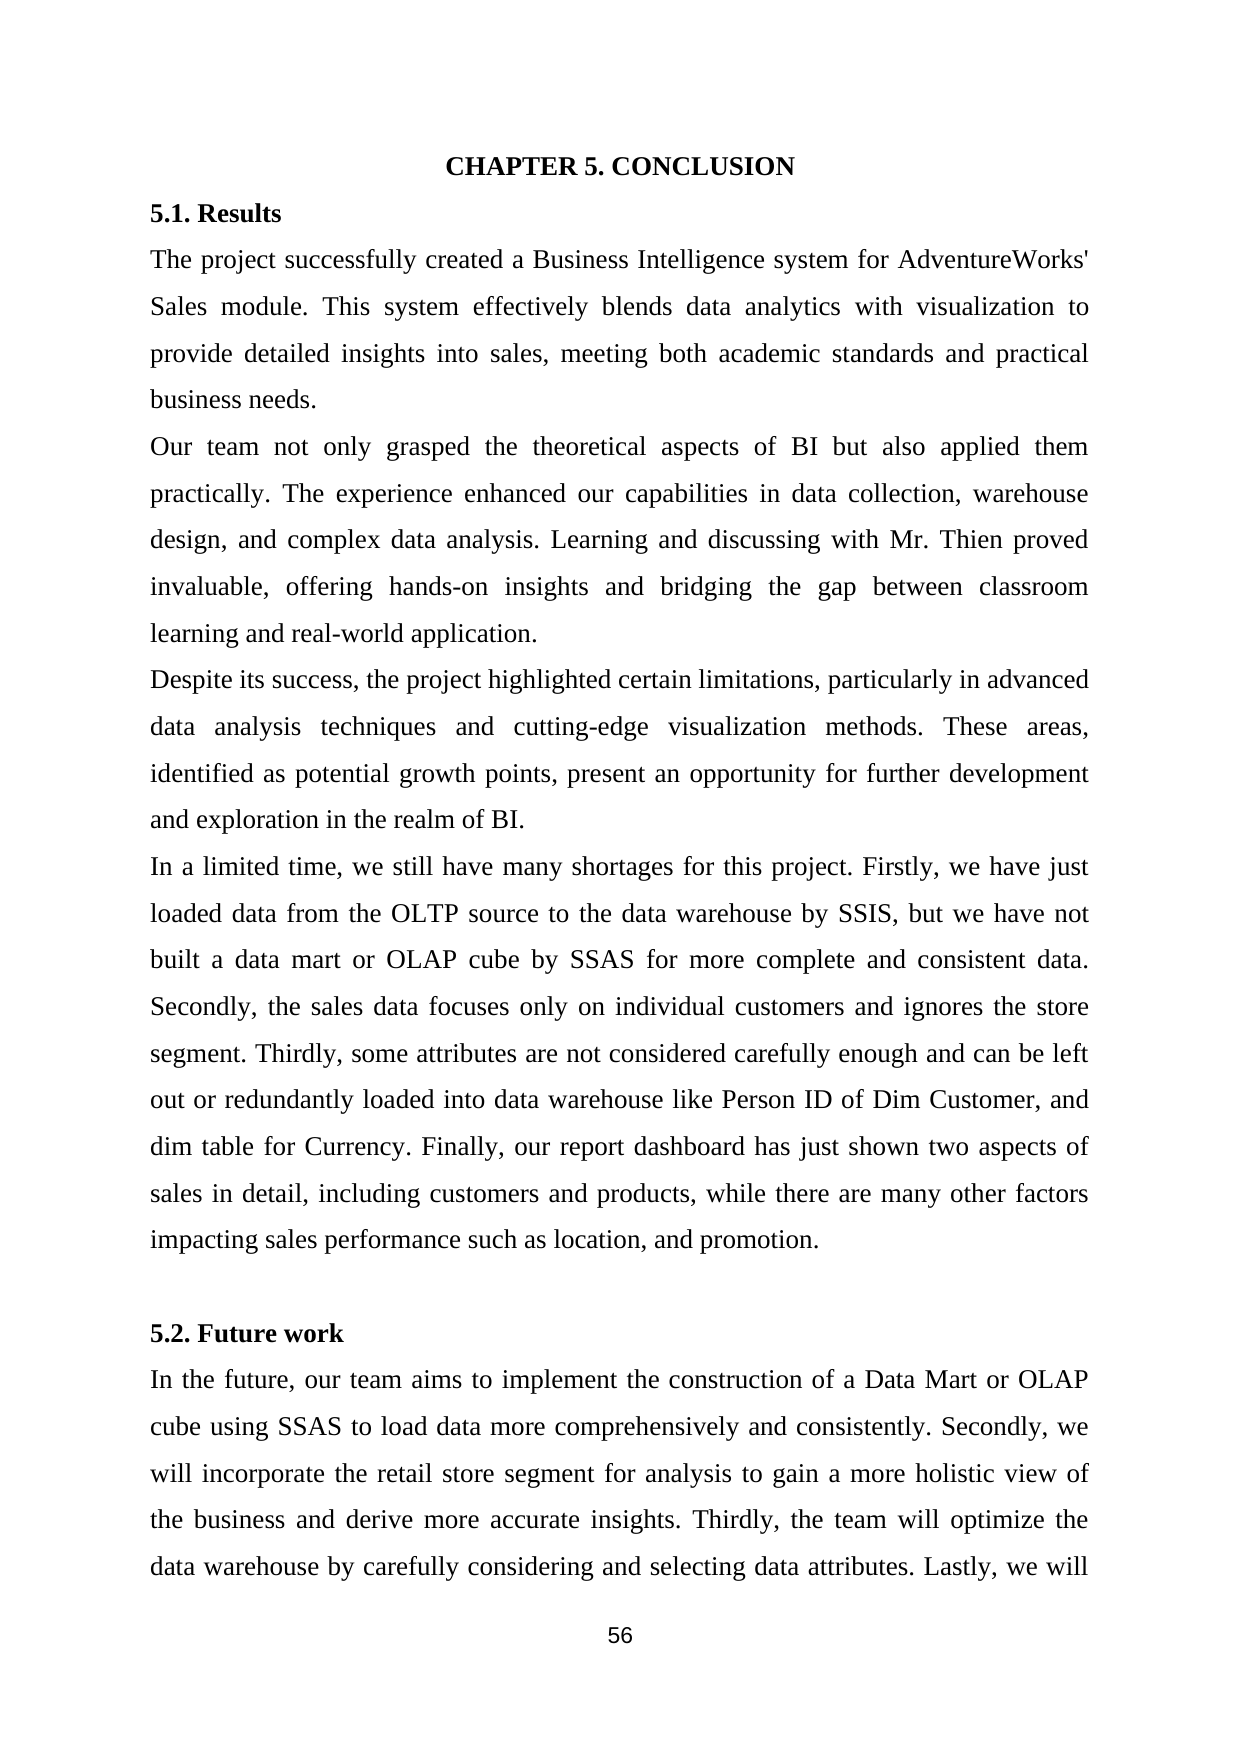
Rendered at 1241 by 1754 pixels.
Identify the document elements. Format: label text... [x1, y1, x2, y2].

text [150, 1363, 1090, 1581]
subtitle CHAPTER 5. CONCLUSION [150, 150, 1090, 181]
subtitle 5.2. Future work [150, 1317, 1090, 1348]
text Despite its success, the project highlighted certain limitations, particularly in advanced data analysis techniques and cutting-edge visualization methods. These areas, identified as potential growth points, present an opportunity for further development and exploration in the realm of BI. [150, 663, 1090, 834]
text In a limited time, we still have many shortages for this project. Firstly, we have just loaded data from the OLTP source to the data warehouse by SSIS, but we have not built a data mart or OLAP cube by SSAS for more complete and consistent data. Secondly, the sales data focuses only on individual customers and ignores the store segment. Thirdly, some attributes are not considered carefully enough and can be left out or redundantly loaded into data warehouse like Person ID of Dim Customer, and dim table for Currency. Finally, our report dashboard has just shown two aspects of sales in detail, including customers and products, while there are many other factors impacting sales performance such as location, and promotion. [150, 850, 1090, 1254]
text Our team not only grasped the theoretical aspects of BI but also applied them practically. The experience enhanced our capabilities in data collection, warehouse design, and complex data analysis. Learning and discussing with Mr. Thien proved invaluable, offering hands-on insights and bridging the gap between classroom learning and real-world application. [150, 430, 1090, 648]
subtitle 5.1. Results [150, 197, 1090, 228]
text The project successfully created a Business Intelligence system for AdventureWorks' Sales module. This system effectively blends data analytics with visualization to provide detailed insights into sales, meeting both academic standards and practical business needs. [150, 243, 1090, 414]
